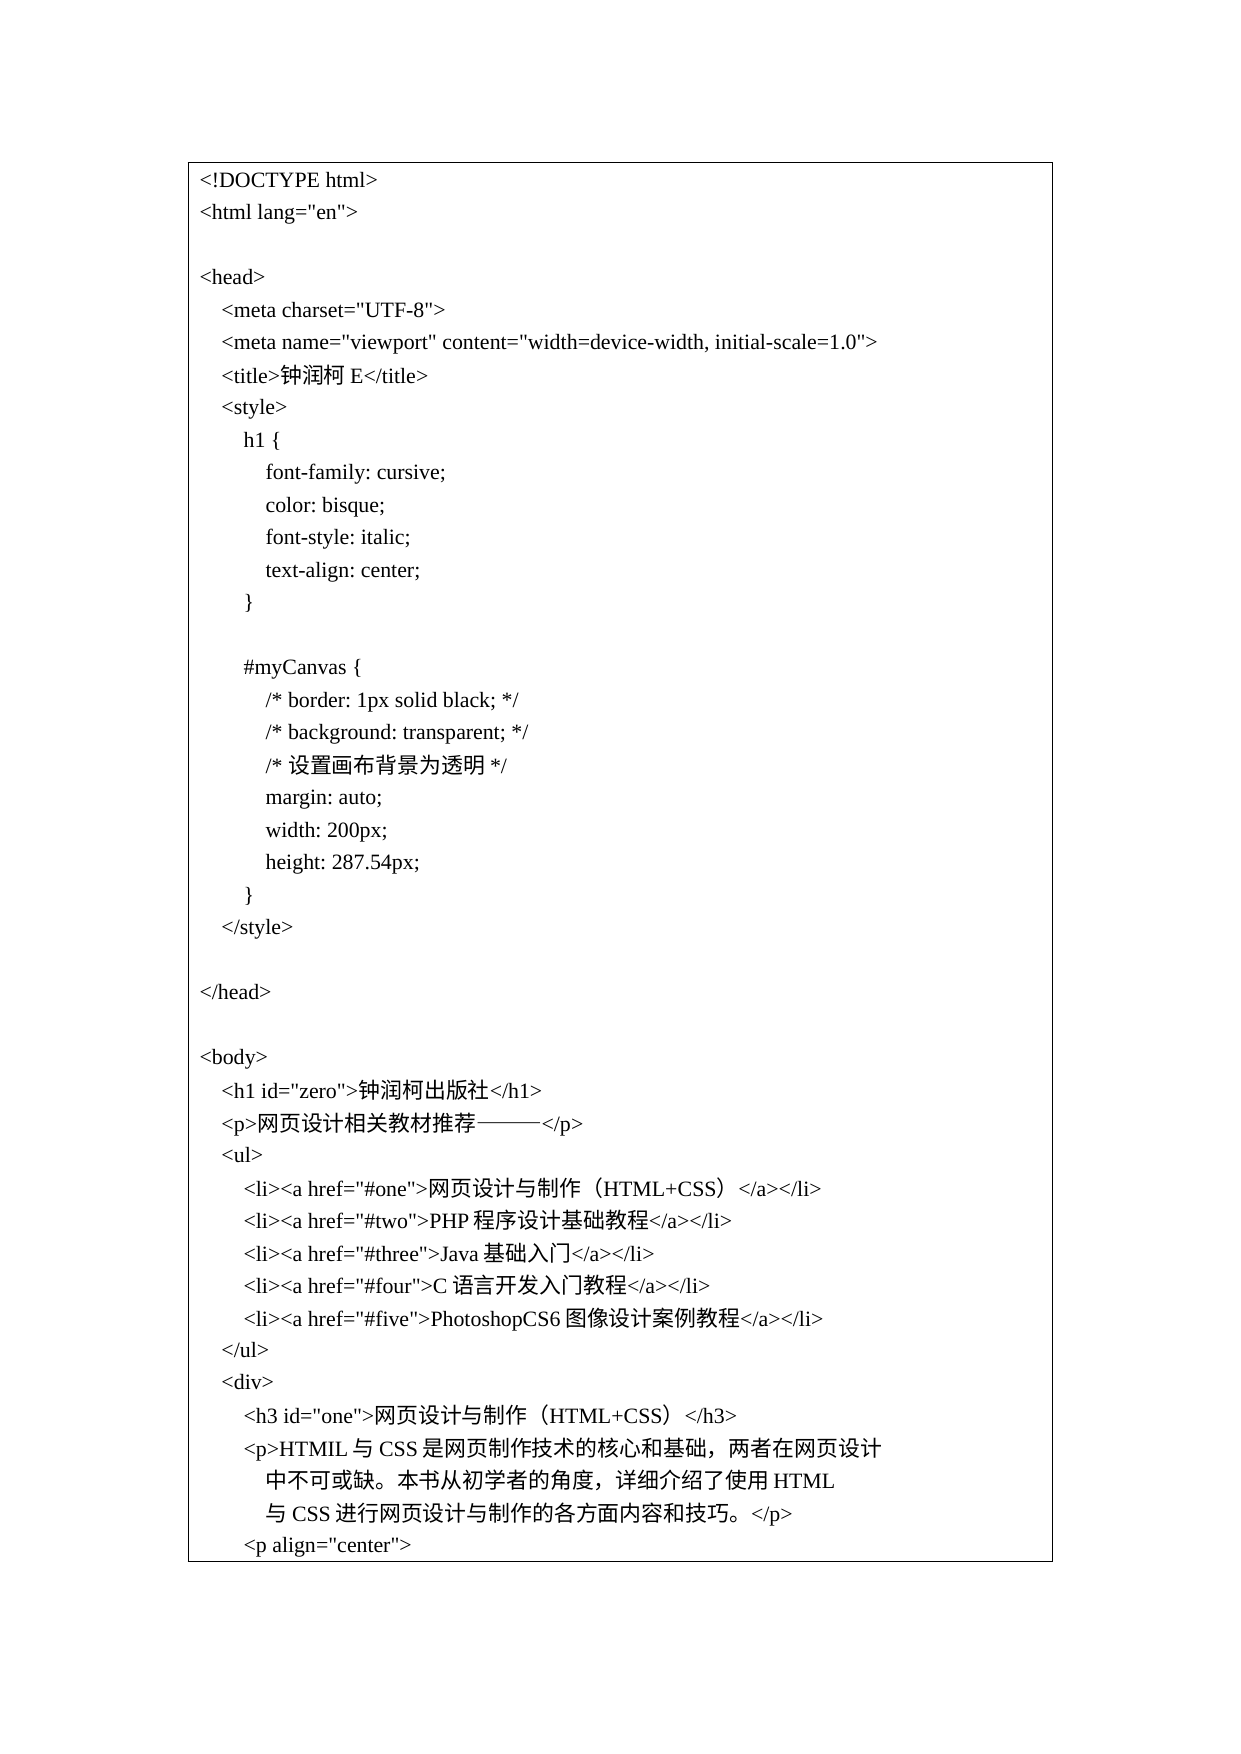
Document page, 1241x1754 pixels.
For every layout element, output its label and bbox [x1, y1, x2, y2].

table_header [189, 163, 1052, 1561]
